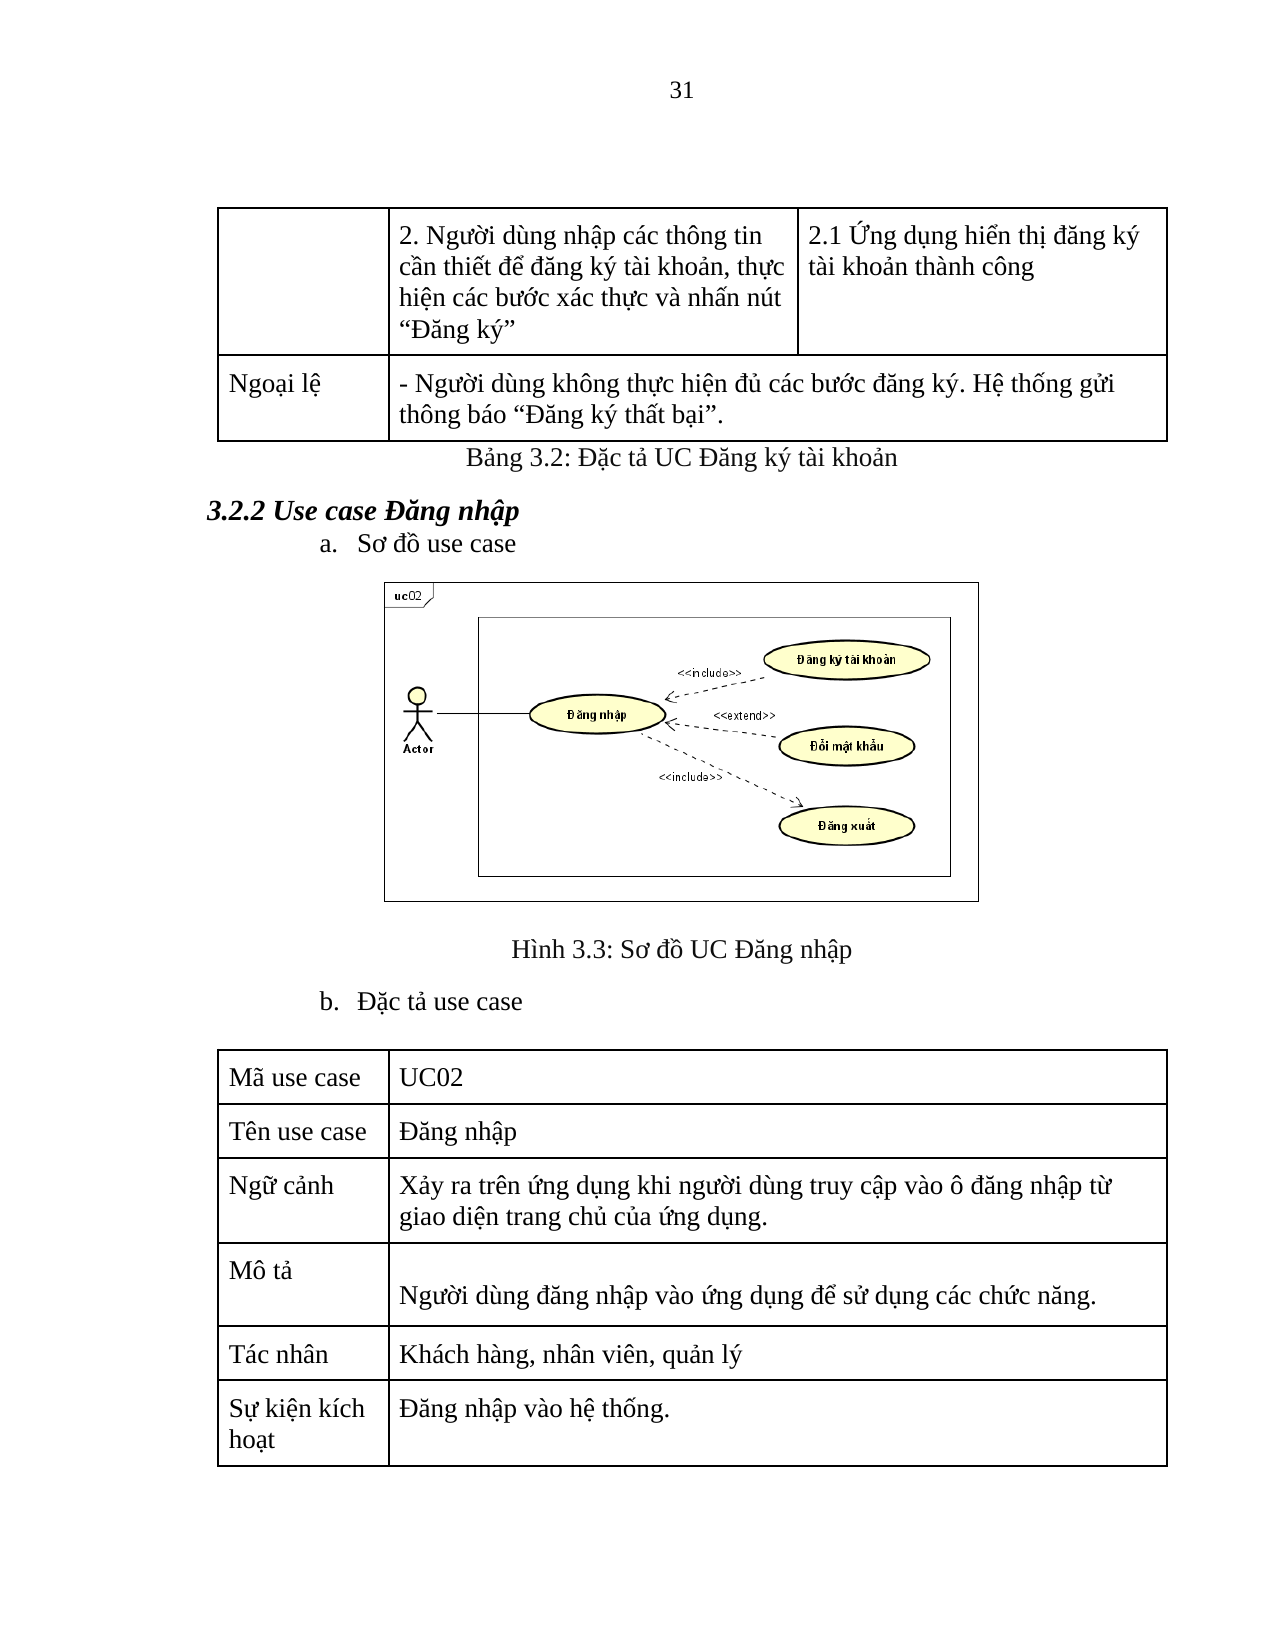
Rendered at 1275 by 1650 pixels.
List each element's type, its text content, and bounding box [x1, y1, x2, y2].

subtitle 3.2.2 Use case Đăng nhập [207, 493, 1157, 527]
table_cell 2. Người dùng nhập các thông tin cần thiết để đăng ký tài khoản, thực hiện các bước xác thực và nhấn nút “Đăng ký” [390, 209, 797, 354]
table_cell Người dùng đăng nhập vào ứng dụng để sử dụng các chức năng. [390, 1244, 1166, 1325]
table_cell Xảy ra trên ứng dụng khi người dùng truy cập vào ô đăng nhập từ giao diện trang chủ của ứng dụng. [390, 1159, 1166, 1242]
table_cell Đăng nhập vào hệ thống. [390, 1381, 1166, 1464]
table_cell Ngữ cảnh [219, 1159, 388, 1242]
list Sơ đồ use case [319, 527, 1157, 558]
text Hình 3.3: Sơ đồ UC Đăng nhập [207, 933, 1157, 964]
table_cell - Người dùng không thực hiện đủ các bước đăng ký. Hệ thống gửi thông báo “Đăng ký thất bại”. [390, 356, 1166, 439]
text Bảng 3.2: Đặc tả UC Đăng ký tài khoản [207, 442, 1157, 473]
table_cell Ngoại lệ [219, 356, 388, 439]
table_header Mã use case [219, 1051, 388, 1103]
table_cell Khách hàng, nhân viên, quản lý [390, 1327, 1166, 1379]
table_cell Tên use case [219, 1105, 388, 1157]
table_cell Sự kiện kích hoạt [219, 1381, 388, 1464]
table_cell 2.1 Ứng dụng hiển thị đăng ký tài khoản thành công [799, 209, 1166, 354]
list Đặc tả use case [319, 985, 1157, 1016]
table_cell Đăng nhập [390, 1105, 1166, 1157]
picture [381, 579, 982, 903]
table_header UC02 [390, 1051, 1166, 1103]
table_cell Tác nhân [219, 1327, 388, 1379]
table_cell Mô tả [219, 1244, 388, 1325]
